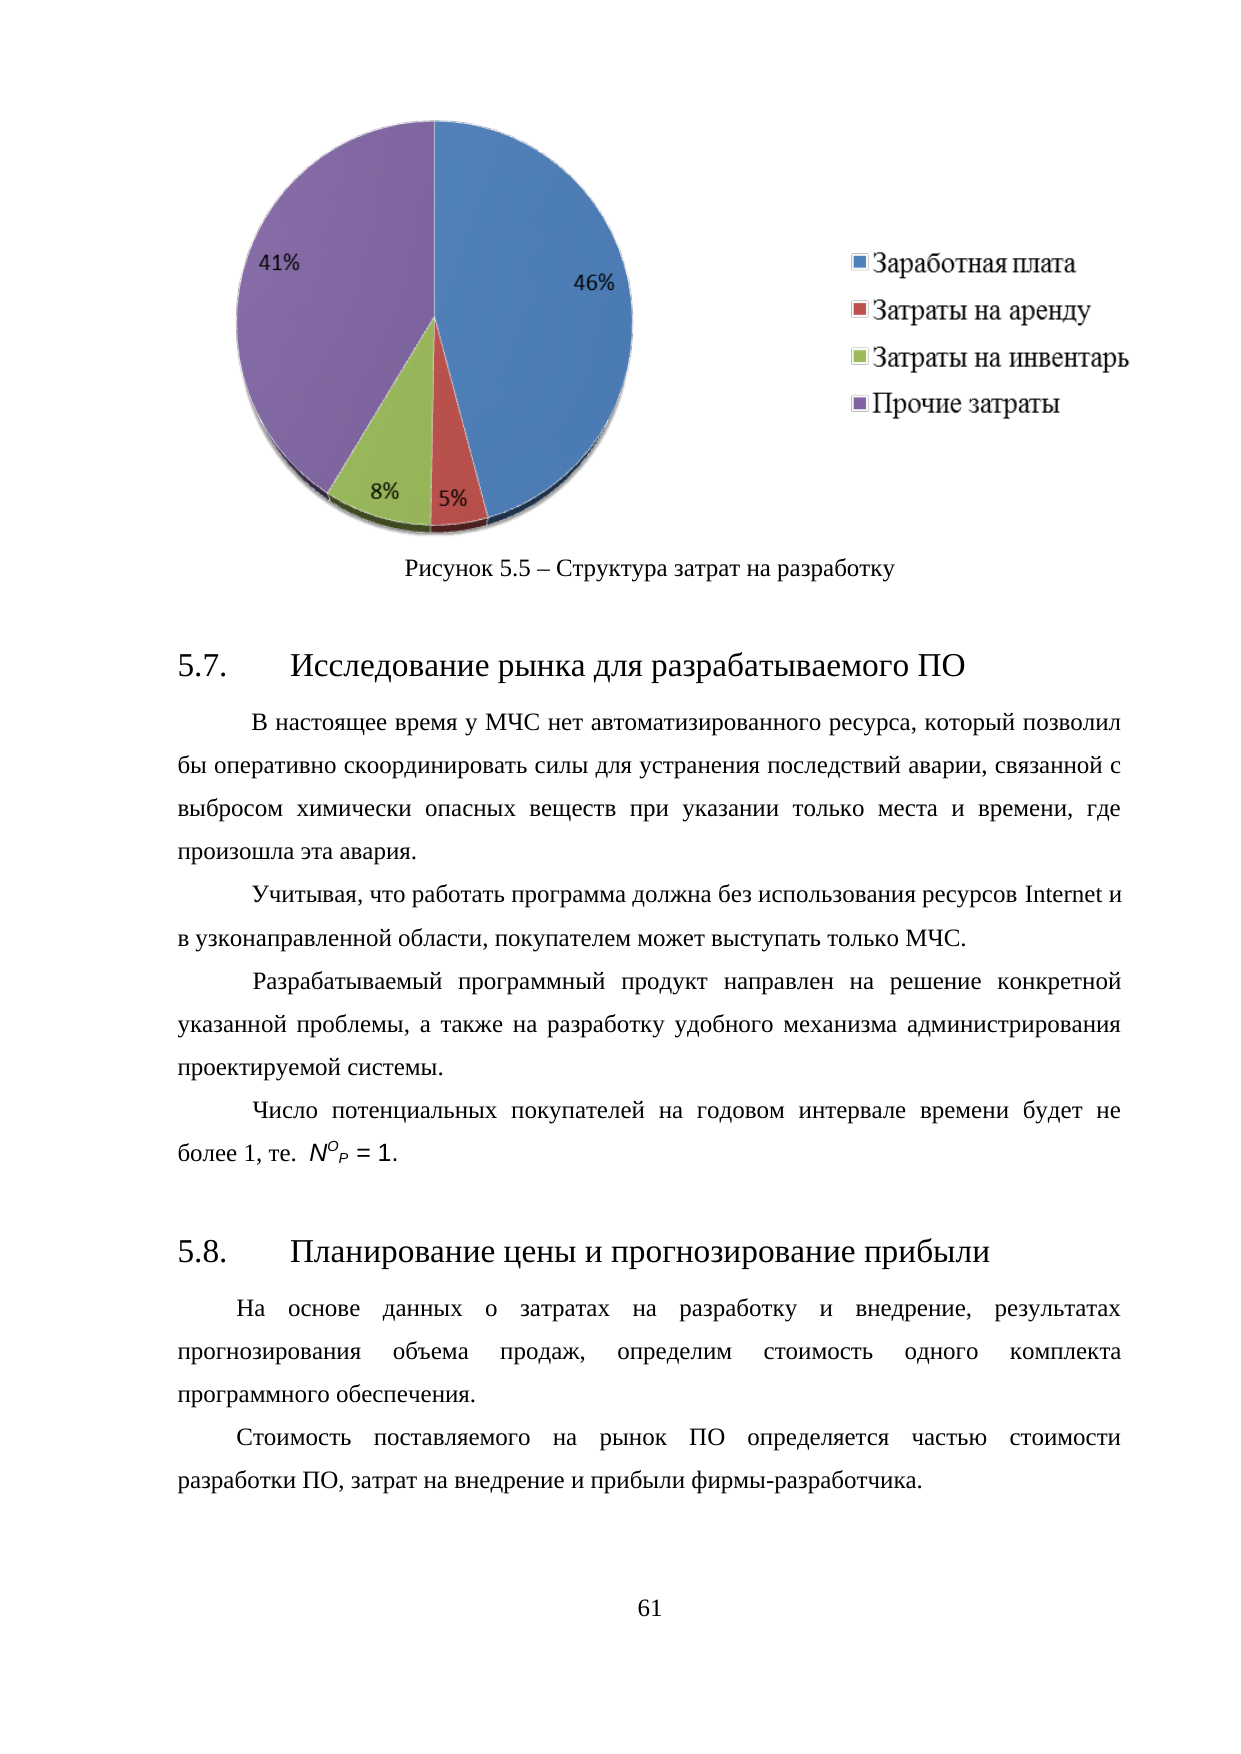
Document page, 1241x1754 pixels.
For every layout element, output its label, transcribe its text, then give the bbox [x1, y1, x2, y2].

text Стоимость поставляемого на рынок ПО определяется частью стоимости разработки ПО, затрат на внедрение и прибыли фирмы-разработчика. [177, 1422, 1122, 1494]
text Число потенциальных покупателей на годовом интервале времени будет не более 1, те. NOP = 1. [177, 1095, 1122, 1167]
text Учитывая, что работать программа должна без использования ресурсов Internet и в узконаправленной области, покупателем может выступать только МЧС. [177, 879, 1122, 951]
subtitle Исследование рынка для разрабатываемого ПО [177, 645, 1122, 684]
subtitle Планирование цены и прогнозирование прибыли [177, 1231, 1122, 1269]
picture [233, 118, 1134, 539]
text Разрабатываемый программный продукт направлен на решение конкретной указанной проблемы, а также на разработку удобного механизма администрирования проектируемой системы. [177, 966, 1122, 1081]
text В настоящее время у МЧС нет автоматизированного ресурса, который позволил бы оперативно скоординировать силы для устранения последствий аварии, связанной с выбросом химически опасных веществ при указании только места и времени, где произошла эта авария. [177, 707, 1122, 865]
text На основе данных о затратах на разработку и внедрение, результатах прогнозирования объема продаж, определим стоимость одного комплекта программного обеспечения. [177, 1293, 1122, 1408]
list Рисунок 5.5 – Структура затрат на разработку [177, 553, 1122, 582]
